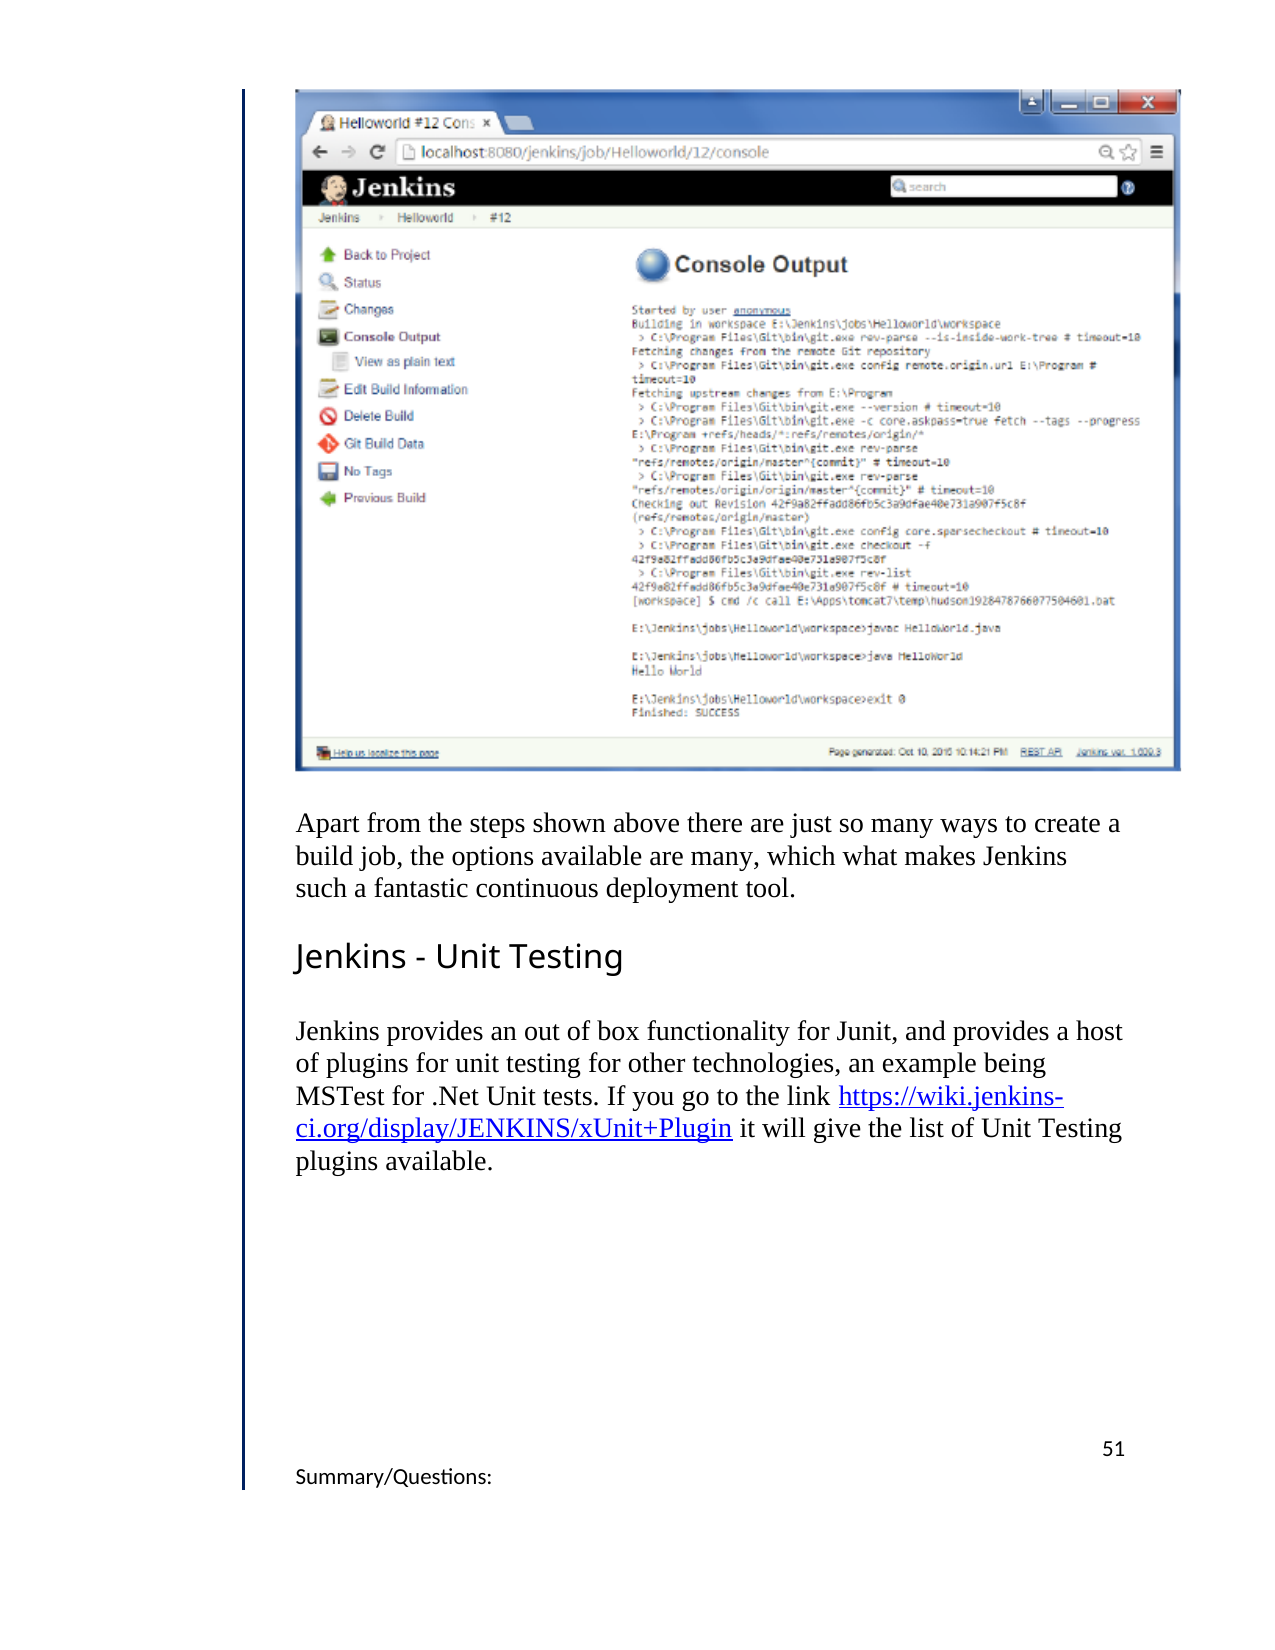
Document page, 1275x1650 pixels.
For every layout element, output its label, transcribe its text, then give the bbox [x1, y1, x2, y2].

subtitle Jenkins - Unit Testing [295, 933, 1125, 978]
text Apart from the steps shown above there are just so many ways to create a build job, the options available are many, which what makes Jenkins such a fantastic continuous deployment tool. [295, 806, 1125, 903]
text Jenkins provides an out of box functionality for Junit, and provides a host of plugins for unit testing for other technologies, an example being MSTest for .Net Unit tests. If you go to the link https://wiki.jenkins-ci.org/display/JENKINS/xUnit+Plugin it will give the list of Unit Testing plugins available. [295, 1014, 1125, 1176]
picture [295, 88, 1182, 773]
